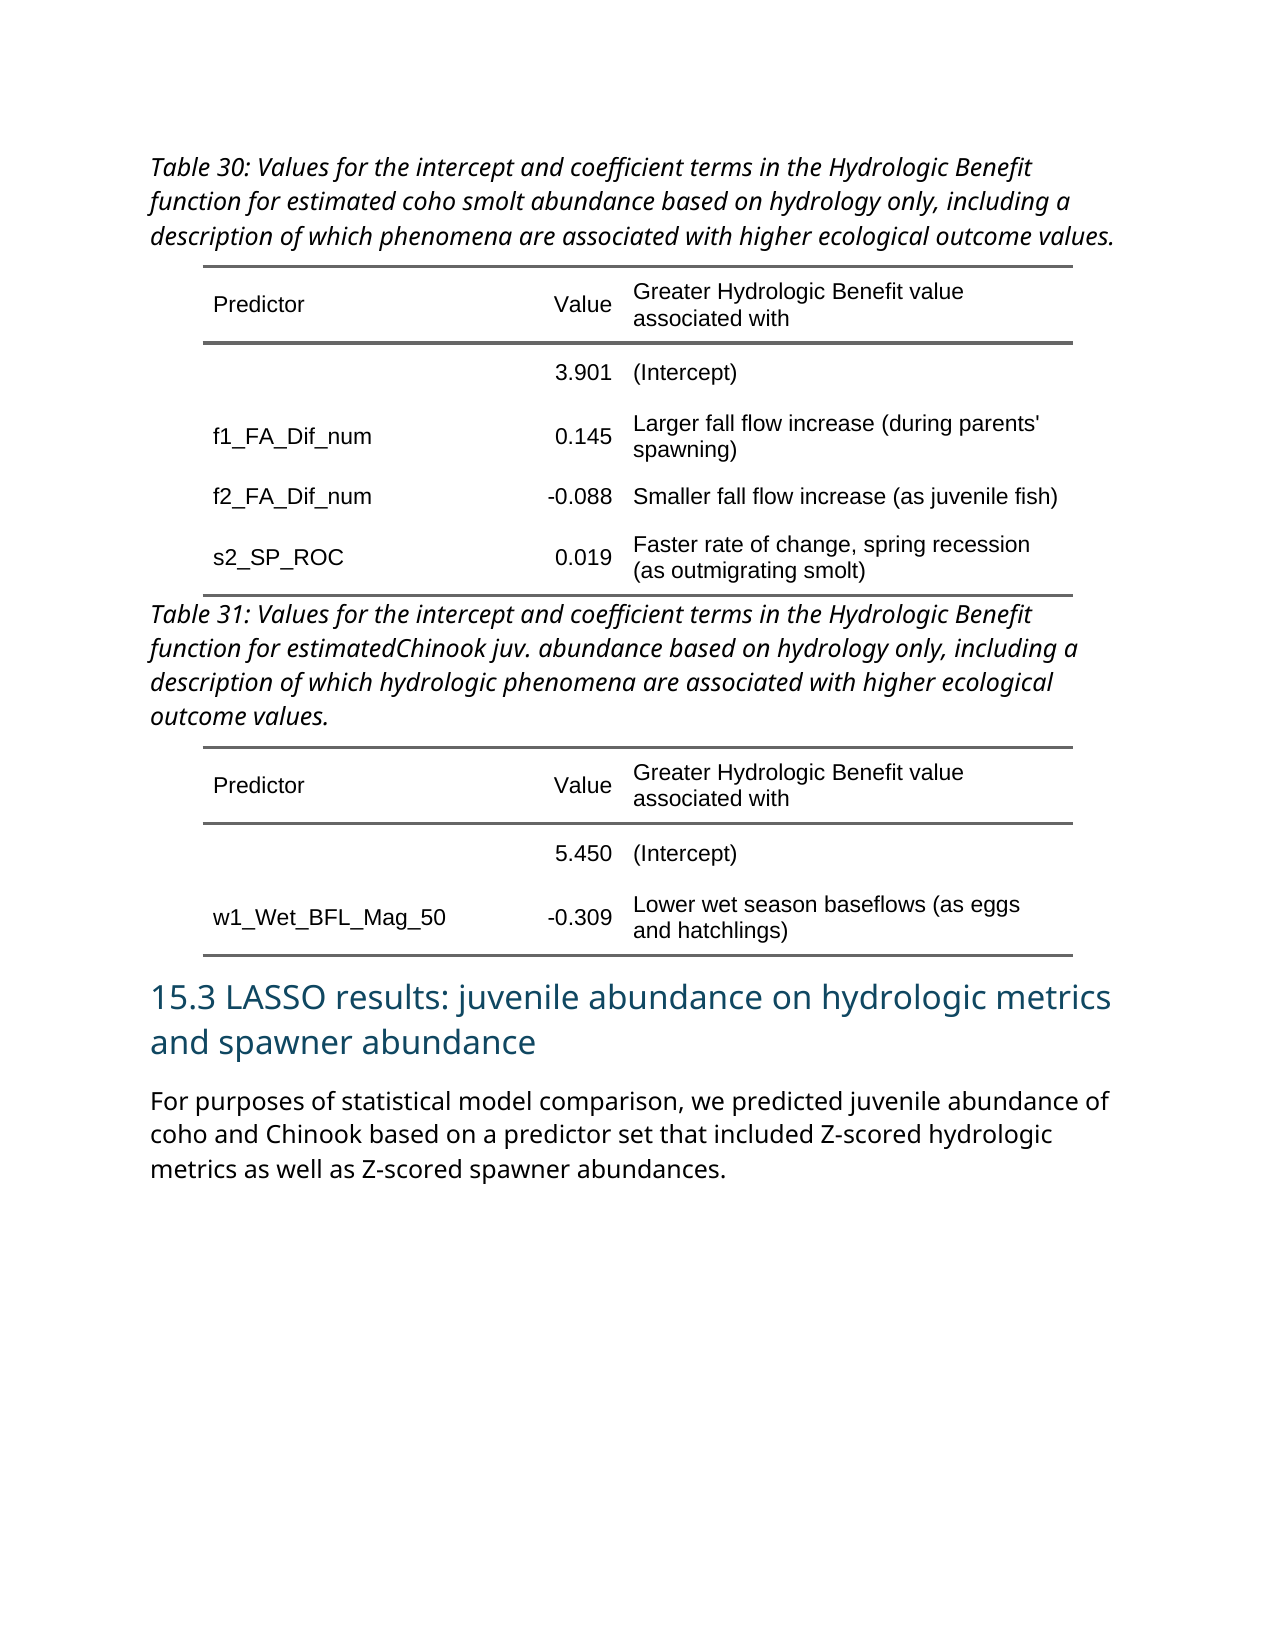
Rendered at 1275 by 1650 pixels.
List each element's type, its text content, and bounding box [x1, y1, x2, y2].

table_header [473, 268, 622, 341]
text Table 31: Values for the intercept and coefficient terms in the Hydrologic Benefit function for estimatedChinook juv. abundance based on hydrology only, including a description of which hydrologic phenomena are associated with higher ecological outcome values. [150, 597, 1125, 733]
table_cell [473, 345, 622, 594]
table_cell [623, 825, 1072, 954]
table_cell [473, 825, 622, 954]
text Table 30: Values for the intercept and coefficient terms in the Hydrologic Benefit function for estimated coho smolt abundance based on hydrology only, including a description of which phenomena are associated with higher ecological outcome values. [150, 150, 1125, 252]
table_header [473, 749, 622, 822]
text For purposes of statistical model comparison, we predicted juvenile abundance of coho and Chinook based on a predictor set that included Z-scored hydrologic metrics as well as Z-scored spawner abundances. [150, 1083, 1125, 1185]
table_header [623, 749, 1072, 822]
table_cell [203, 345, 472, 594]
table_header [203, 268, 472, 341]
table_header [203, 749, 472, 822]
subtitle 15.3 LASSO results: juvenile abundance on hydrologic metrics and spawner abundance [150, 973, 1125, 1064]
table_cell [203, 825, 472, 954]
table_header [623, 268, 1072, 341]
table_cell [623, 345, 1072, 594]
